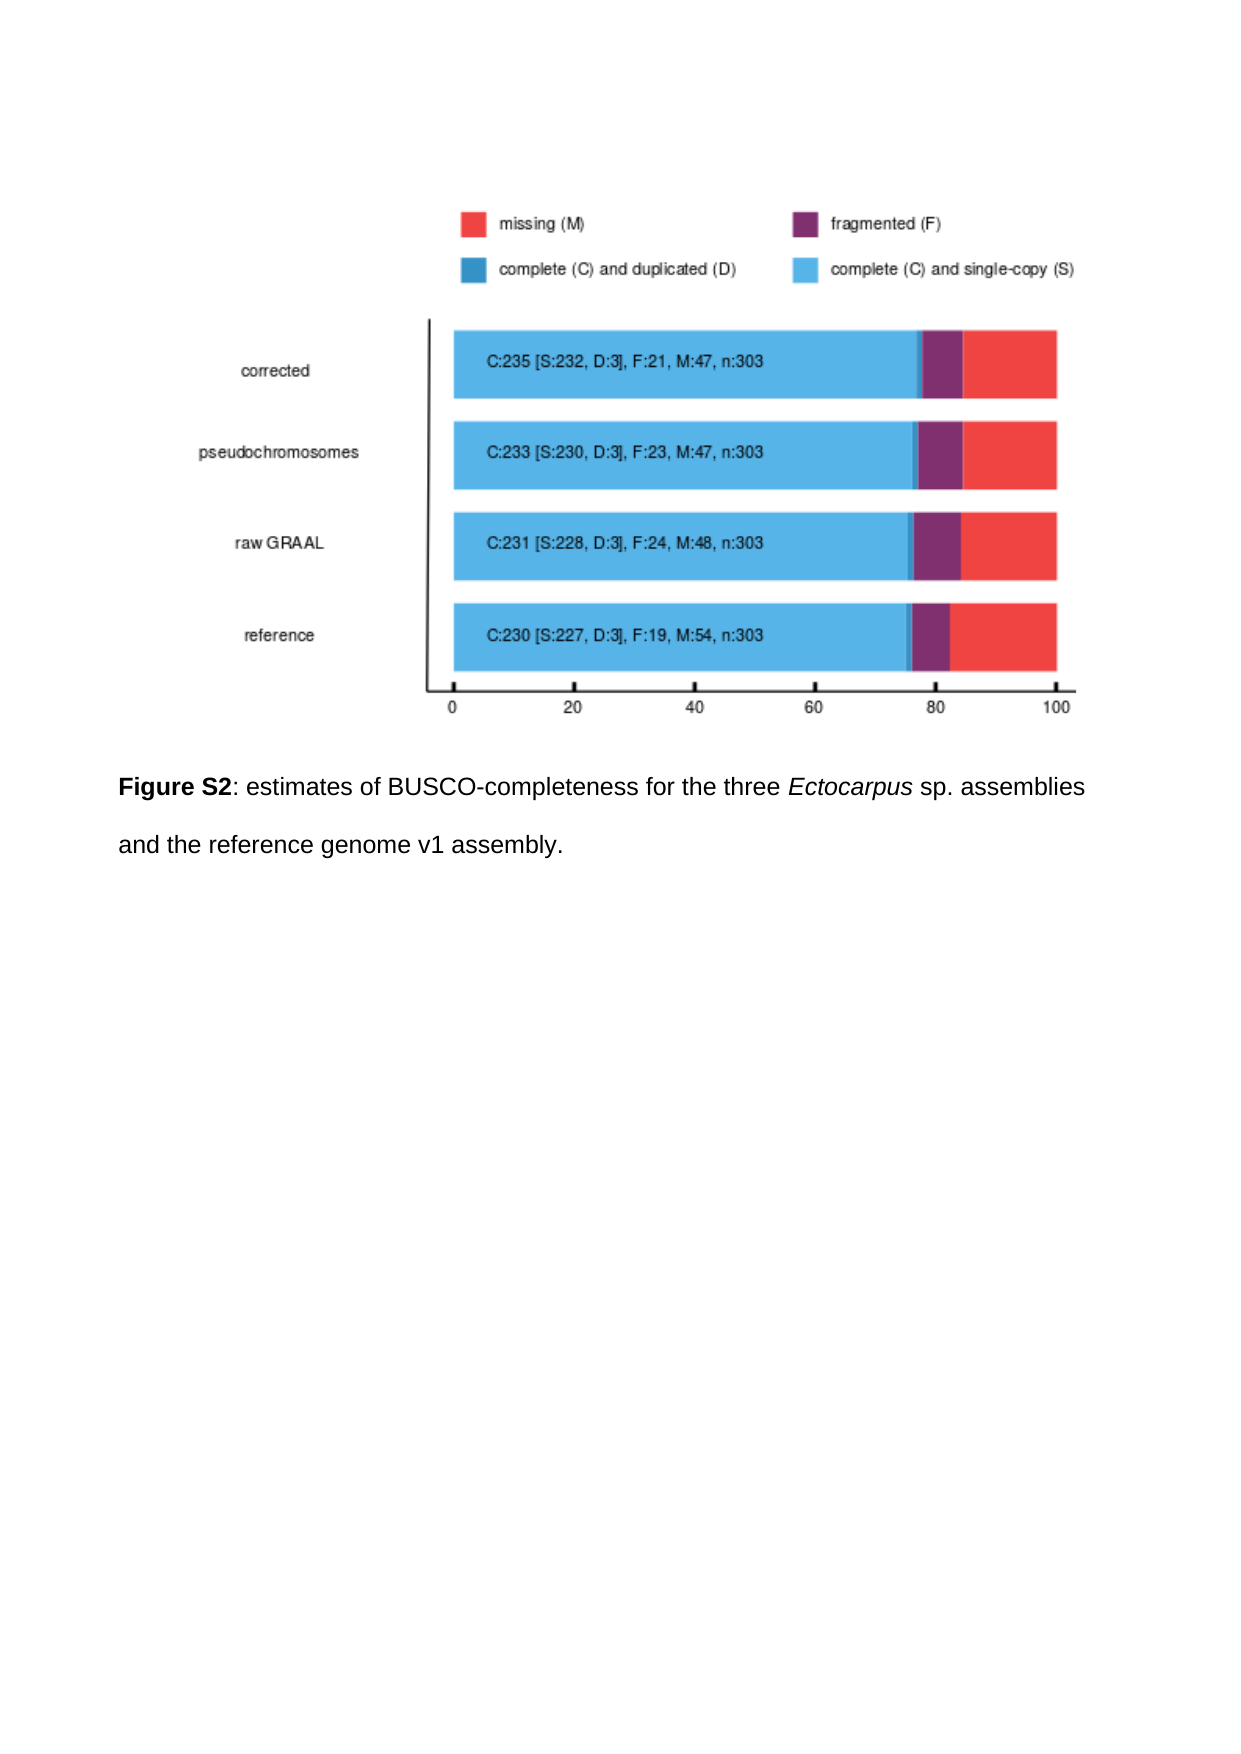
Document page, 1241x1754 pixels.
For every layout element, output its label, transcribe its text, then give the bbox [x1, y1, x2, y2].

text Figure S2: estimates of BUSCO-completeness for the three Ectocarpus sp. assemblies and the reference genome v1 assembly. [118, 772, 1122, 858]
picture [182, 183, 1077, 715]
